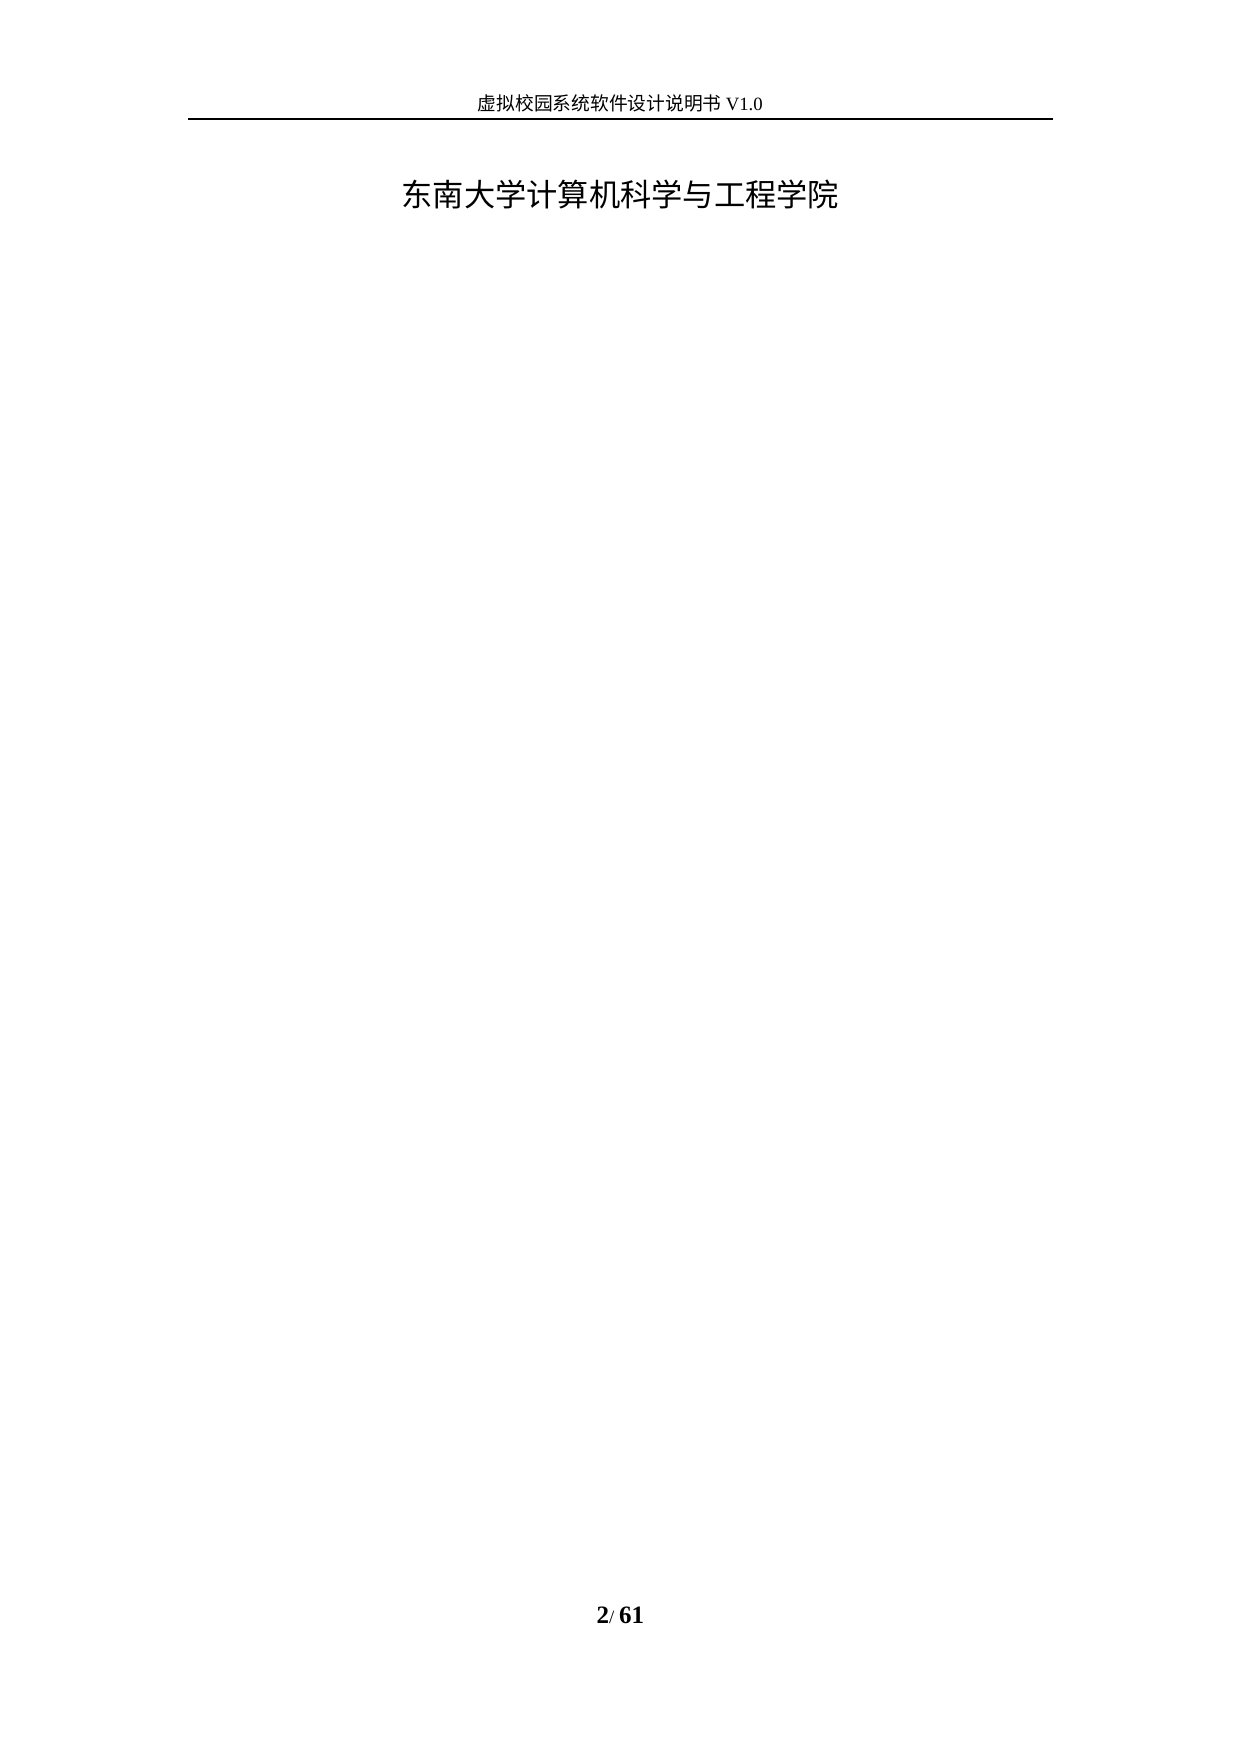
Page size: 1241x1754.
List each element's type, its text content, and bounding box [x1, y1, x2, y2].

text 东南大学计算机科学与工程学院 [187, 160, 1053, 225]
